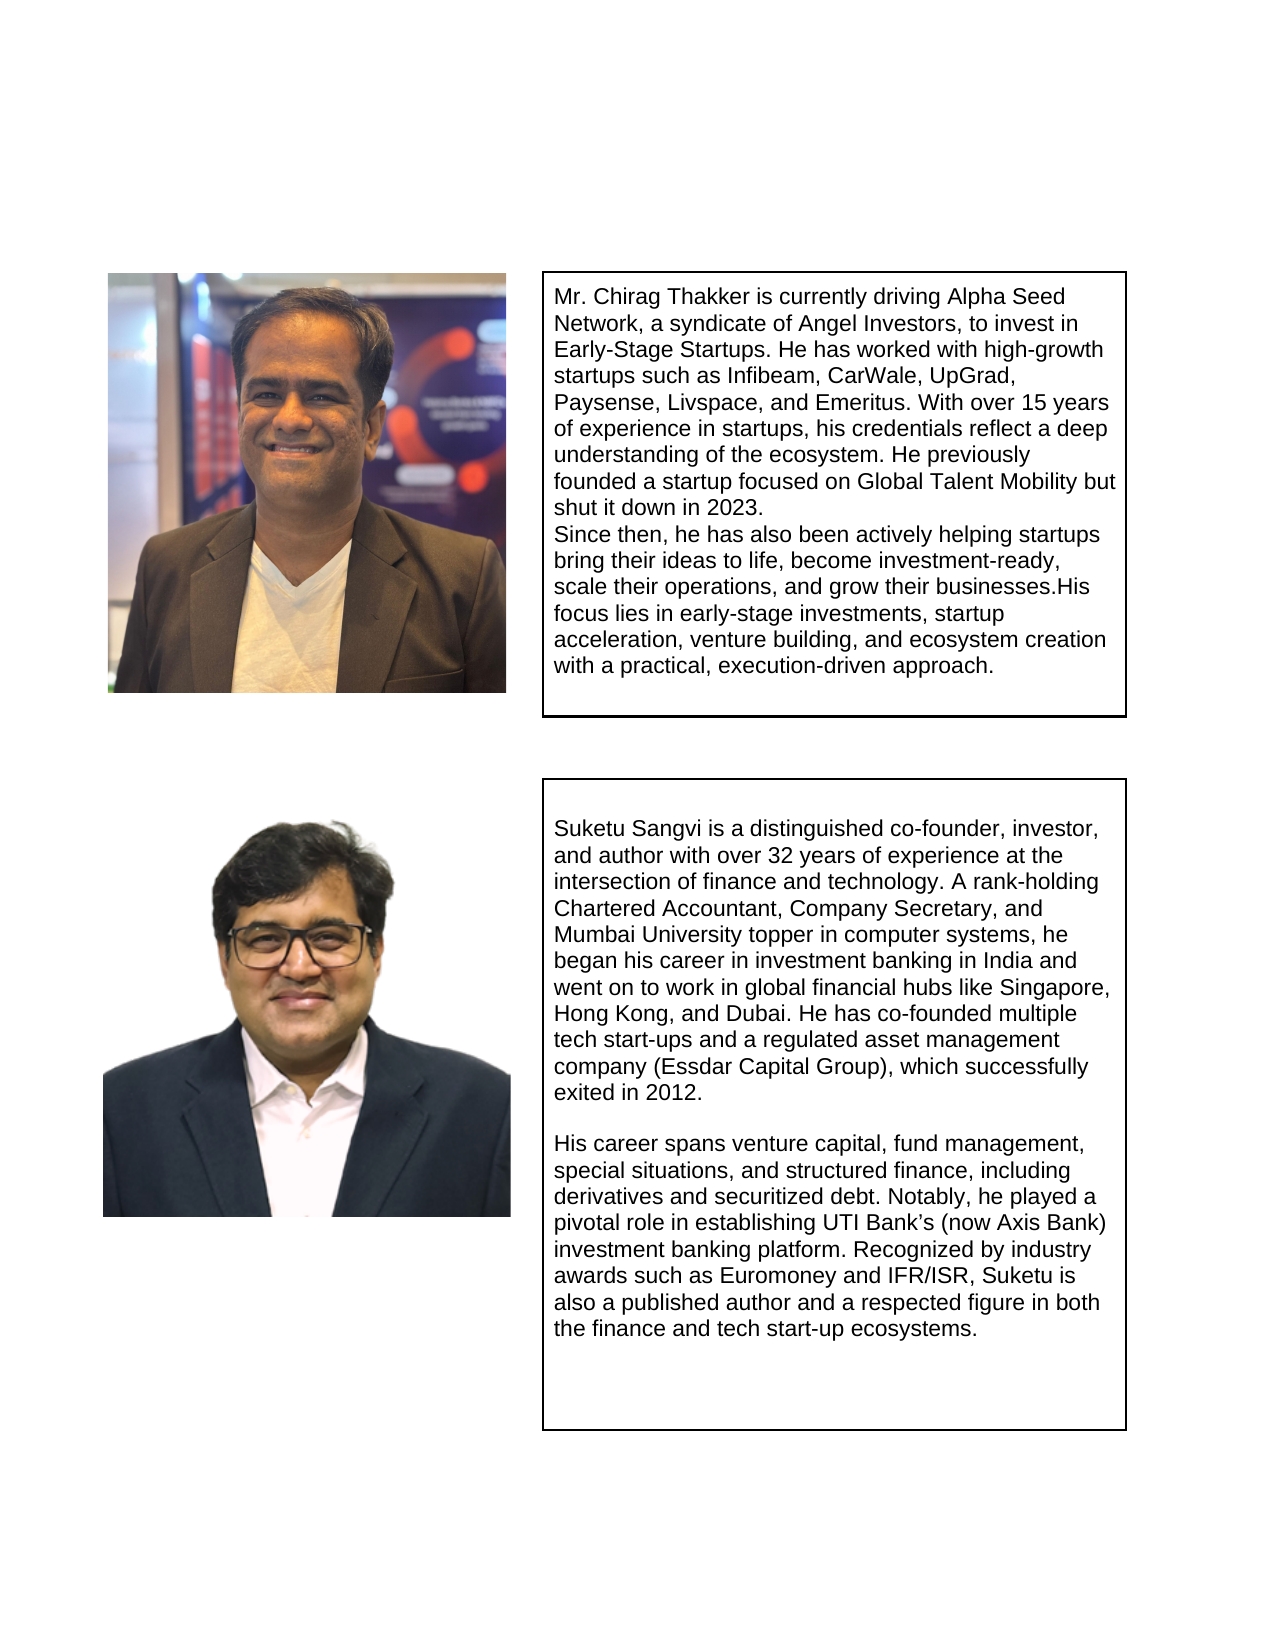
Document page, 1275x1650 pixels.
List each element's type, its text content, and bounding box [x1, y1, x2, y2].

picture [107, 273, 507, 693]
table_header Suketu Sangvi is a distinguished co-founder, investor, and author with over 32 years of experience at the intersection of finance and technology. A rank-holding Chartered Accountant, Company Secretary, and Mumbai University topper in computer systems, he began his career in investment banking in India and went on to work in global financial hubs like Singapore, Hong Kong, and Dubai. He has co-founded multiple tech start-ups and a regulated asset management company (Essdar Capital Group), which successfully exited in 2012. His career spans venture capital, fund management, special situations, and structured finance, including derivatives and securitized debt. Notably, he played a pivotal role in establishing UTI Bank’s (now Axis Bank) investment banking platform. Recognized by industry awards such as Euromoney and IFR/ISR, Suketu is also a published author and a respected figure in both the finance and tech start-up ecosystems. [544, 780, 1125, 1429]
table_header Mr. Chirag Thakker is currently driving Alpha Seed Network, a syndicate of Angel Investors, to invest in Early-Stage Startups. He has worked with high-growth startups such as Infibeam, CarWale, UpGrad, Paysense, Livspace, and Emeritus. With over 15 years of experience in startups, his credentials reflect a deep understanding of the ecosystem. He previously founded a startup focused on Global Talent Mobility but shut it down in 2023. Since then, he has also been actively helping startups bring their ideas to life, become investment-ready, scale their operations, and grow their businesses.His focus lies in early-stage investments, startup acceleration, venture building, and ecosystem creation with a practical, execution-driven approach. [544, 273, 1125, 715]
picture [103, 777, 511, 1217]
